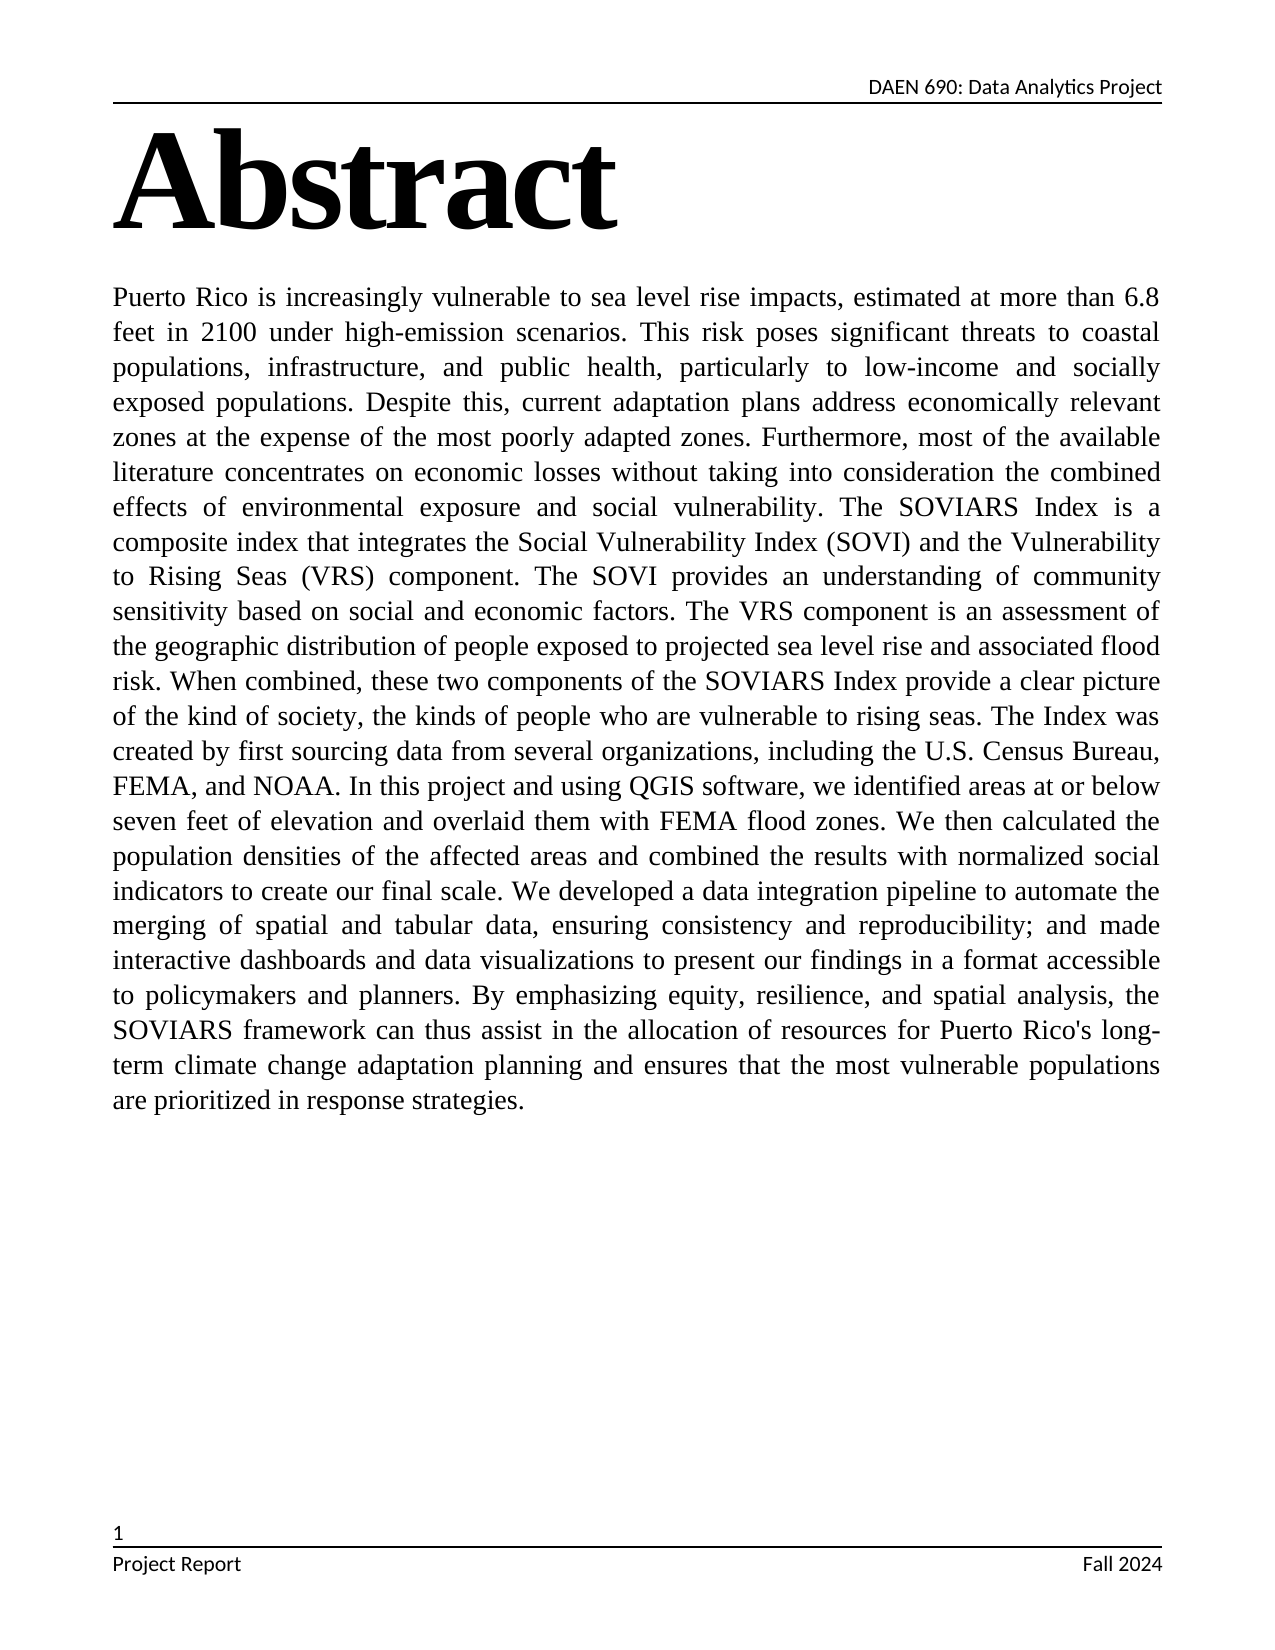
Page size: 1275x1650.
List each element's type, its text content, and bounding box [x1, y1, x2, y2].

text Puerto Rico is increasingly vulnerable to sea level rise impacts, estimated at more than 6.8 feet in 2100 under high-emission scenarios. This risk poses significant threats to coastal populations, infrastructure, and public health, particularly to low-income and socially exposed populations. Despite this, current adaptation plans address economically relevant zones at the expense of the most poorly adapted zones. Furthermore, most of the available literature concentrates on economic losses without taking into consideration the combined effects of environmental exposure and social vulnerability. The SOVIARS Index is a composite index that integrates the Social Vulnerability Index (SOVI) and the Vulnerability to Rising Seas (VRS) component. The SOVI provides an understanding of community sensitivity based on social and economic factors. The VRS component is an assessment of the geographic distribution of people exposed to projected sea level rise and associated flood risk. When combined, these two components of the SOVIARS Index provide a clear picture of the kind of society, the kinds of people who are vulnerable to rising seas. The Index was created by first sourcing data from several organizations, including the U.S. Census Bureau, FEMA, and NOAA. In this project and using QGIS software, we identified areas at or below seven feet of elevation and overlaid them with FEMA flood zones. We then calculated the population densities of the affected areas and combined the results with normalized social indicators to create our final scale. We developed a data integration pipeline to automate the merging of spatial and tabular data, ensuring consistency and reproducibility; and made interactive dashboards and data visualizations to present our findings in a format accessible to policymakers and planners. By emphasizing equity, resilience, and spatial analysis, the SOVIARS framework can thus assist in the allocation of resources for Puerto Rico's long-term climate change adaptation planning and ensures that the most vulnerable populations are prioritized in response strategies. [112, 280, 1162, 1115]
title Abstract [112, 123, 1162, 255]
